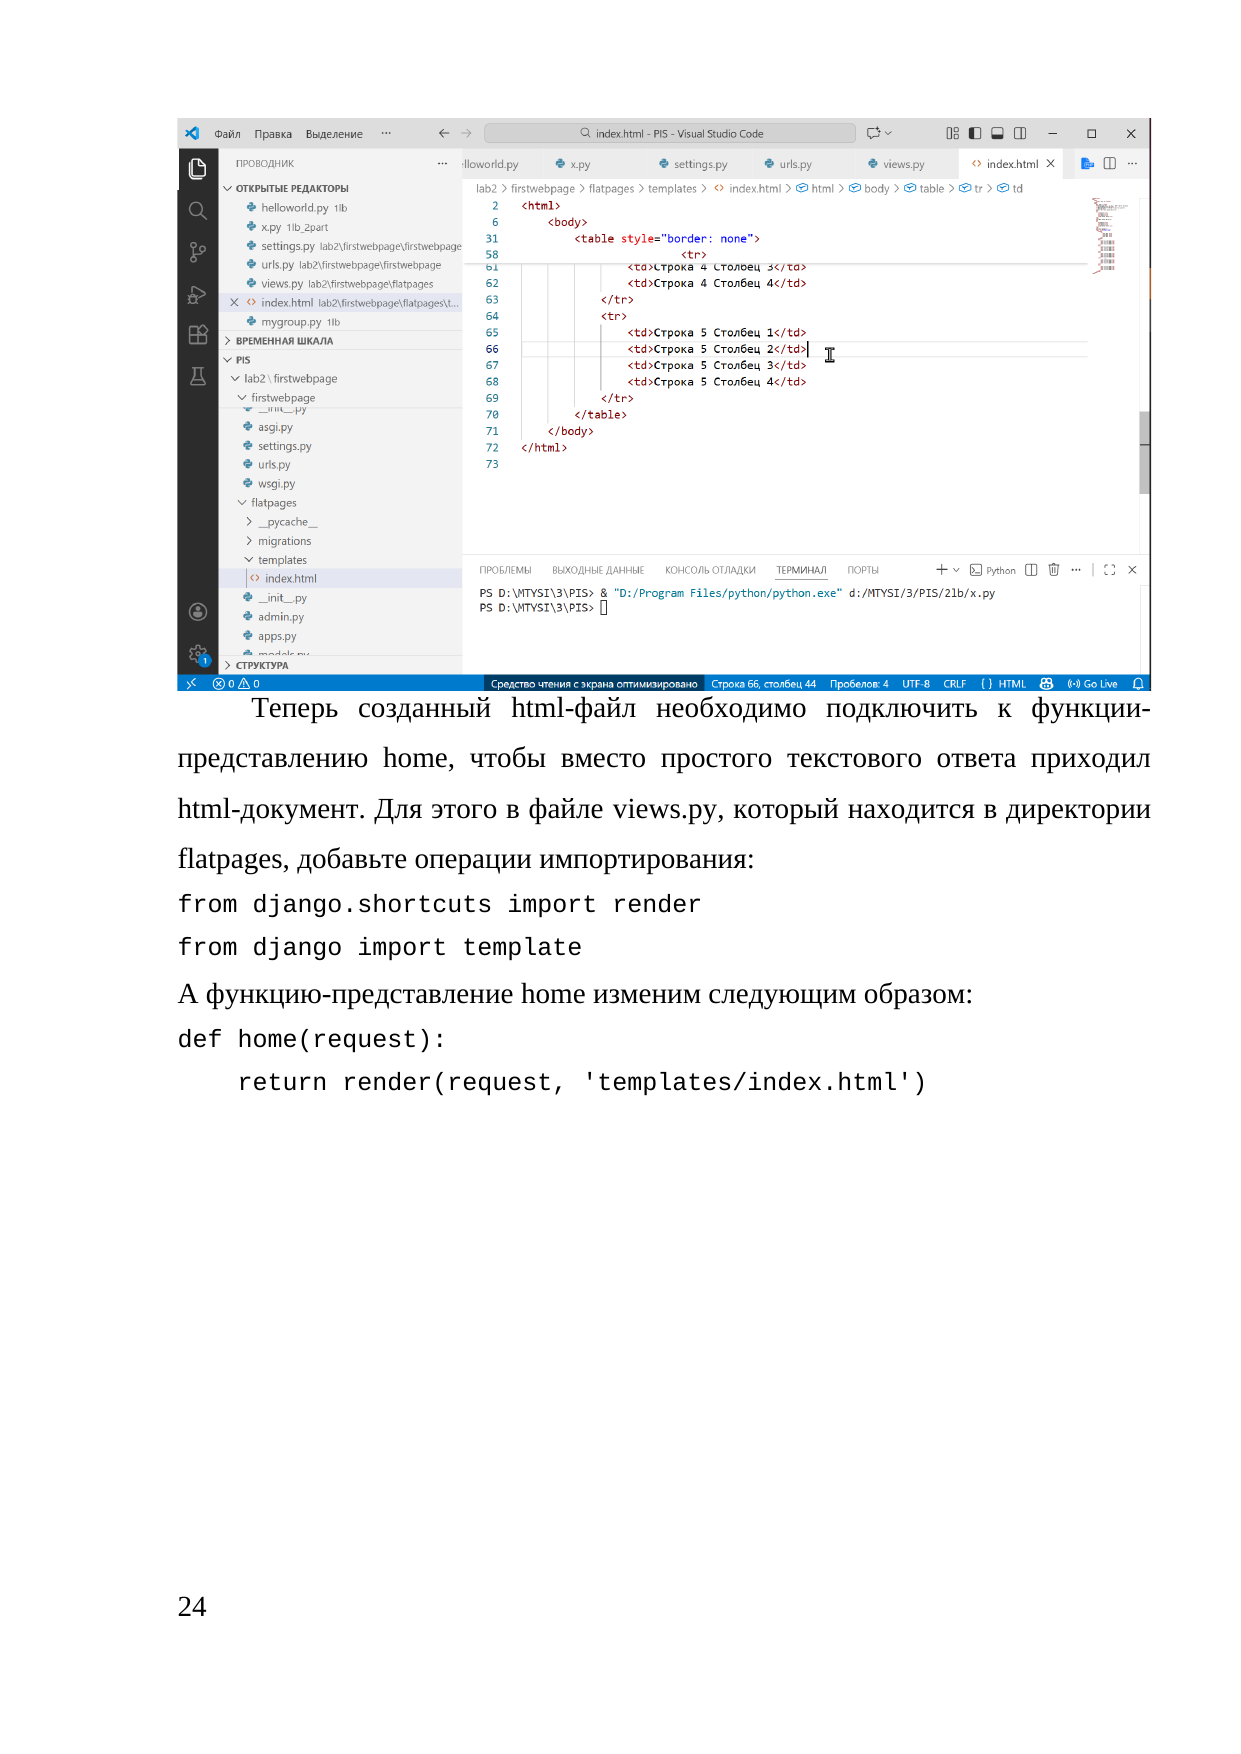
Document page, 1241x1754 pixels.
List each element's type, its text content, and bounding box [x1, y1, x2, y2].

text from django.shortcuts import render [177, 892, 1152, 920]
text from django import template [177, 934, 1152, 962]
picture [177, 118, 1152, 691]
text return render(request, 'templates/index.html') [177, 1069, 1152, 1098]
text А функцию-представление home изменим следующим образом: [177, 977, 1152, 1010]
text Теперь созданный html-файл необходимо подключить к функции-представлению home, чтобы вместо простого текстового ответа приходил html-документ. Для этого в файле views.py, который находится в директории flatpages, добавьте операции импортирования: [177, 691, 1152, 875]
text def home(request): [177, 1027, 1152, 1055]
